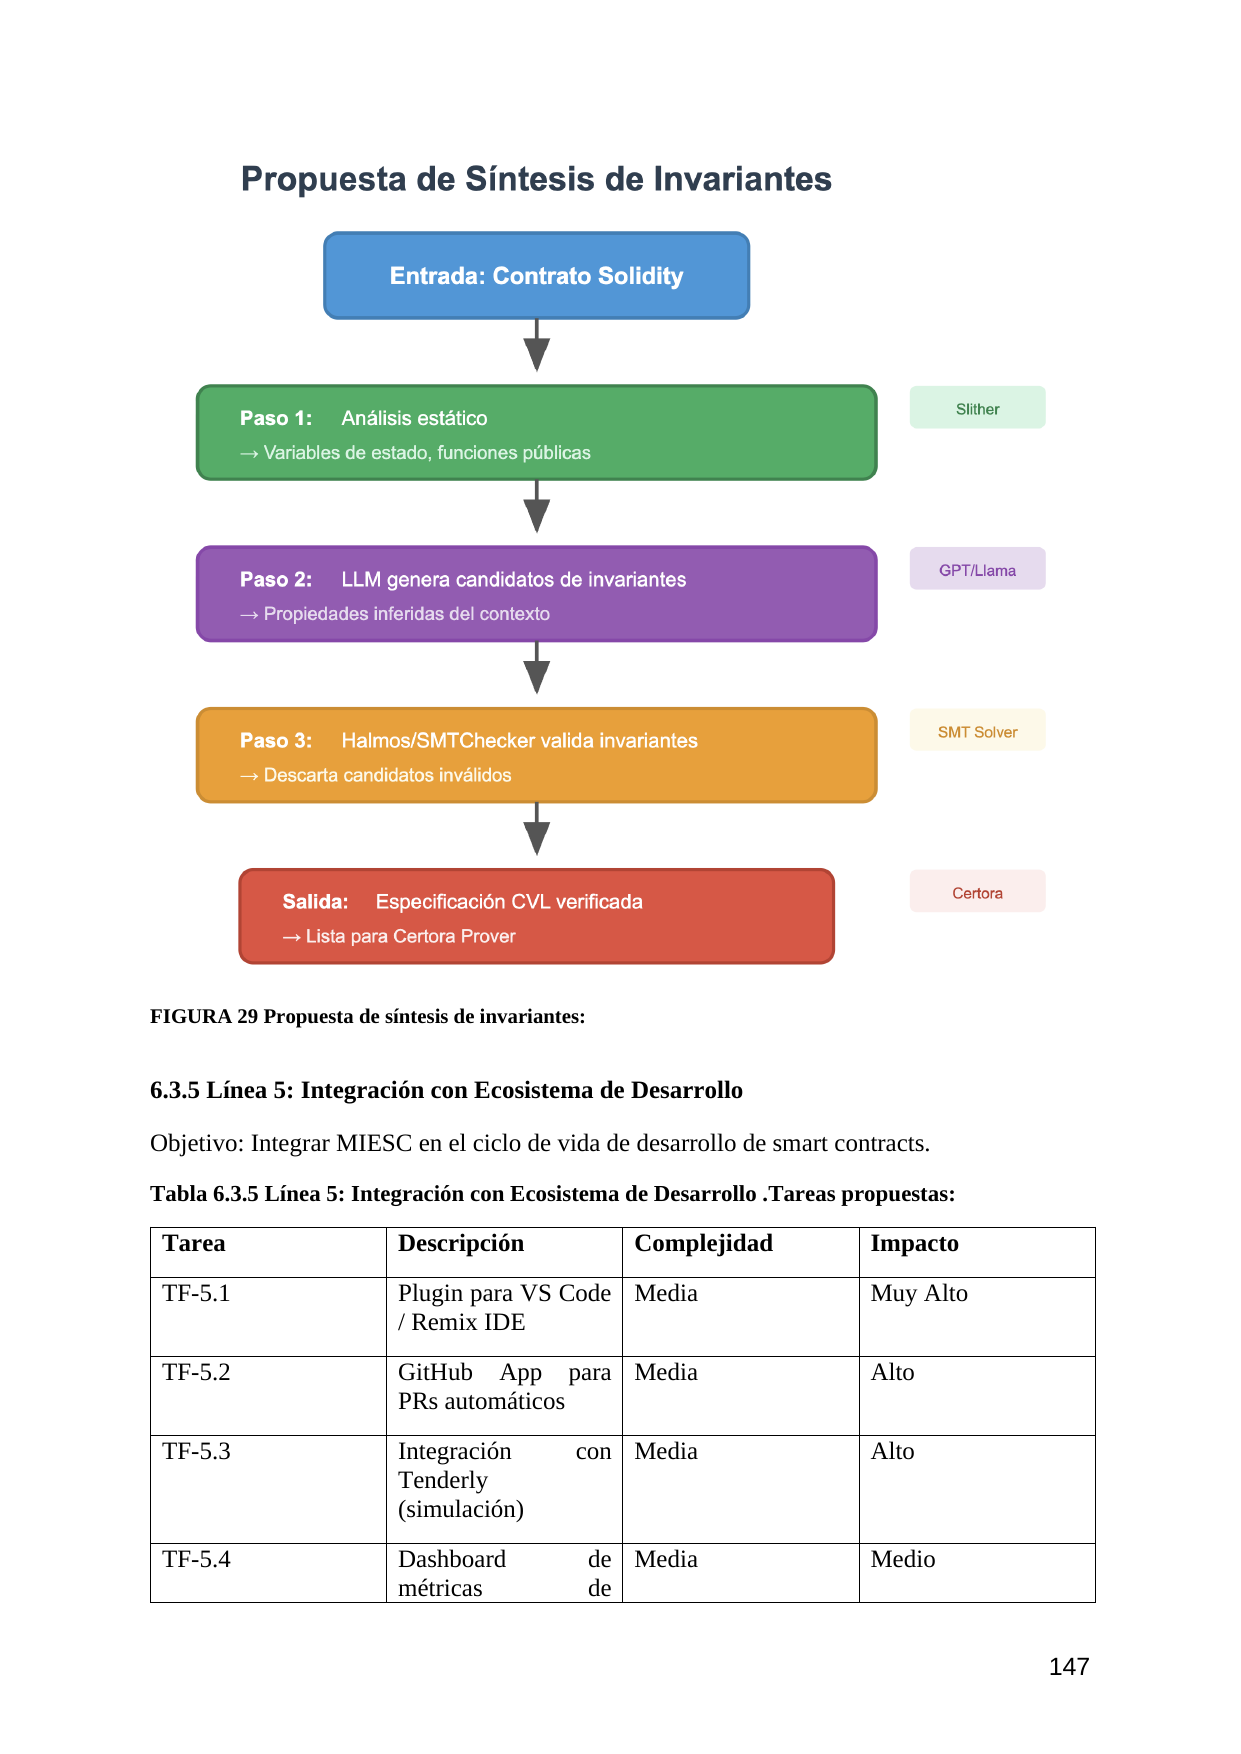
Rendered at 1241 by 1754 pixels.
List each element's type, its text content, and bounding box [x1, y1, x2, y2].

subtitle FIGURA 29 Propuesta de síntesis de invariantes: [150, 1004, 1090, 1028]
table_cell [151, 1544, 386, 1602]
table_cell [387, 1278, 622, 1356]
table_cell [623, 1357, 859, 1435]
picture [150, 150, 1091, 984]
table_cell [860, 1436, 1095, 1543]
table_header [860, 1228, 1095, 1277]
text Objetivo: Integrar MIESC en el ciclo de vida de desarrollo de smart contracts. [150, 1128, 1090, 1157]
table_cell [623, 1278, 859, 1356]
subtitle Tabla 6.3.5 Línea 5: Integración con Ecosistema de Desarrollo .Tareas propuestas: [150, 1179, 1090, 1206]
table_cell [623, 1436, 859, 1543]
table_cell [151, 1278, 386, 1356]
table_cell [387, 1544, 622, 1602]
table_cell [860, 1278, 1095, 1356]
subtitle 6.3.5 Línea 5: Integración con Ecosistema de Desarrollo [150, 1076, 1090, 1104]
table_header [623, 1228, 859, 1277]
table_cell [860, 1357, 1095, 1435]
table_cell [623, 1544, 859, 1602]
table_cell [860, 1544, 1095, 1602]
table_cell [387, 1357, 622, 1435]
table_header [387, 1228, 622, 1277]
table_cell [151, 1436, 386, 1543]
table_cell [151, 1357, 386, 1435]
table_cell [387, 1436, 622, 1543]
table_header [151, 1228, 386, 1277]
